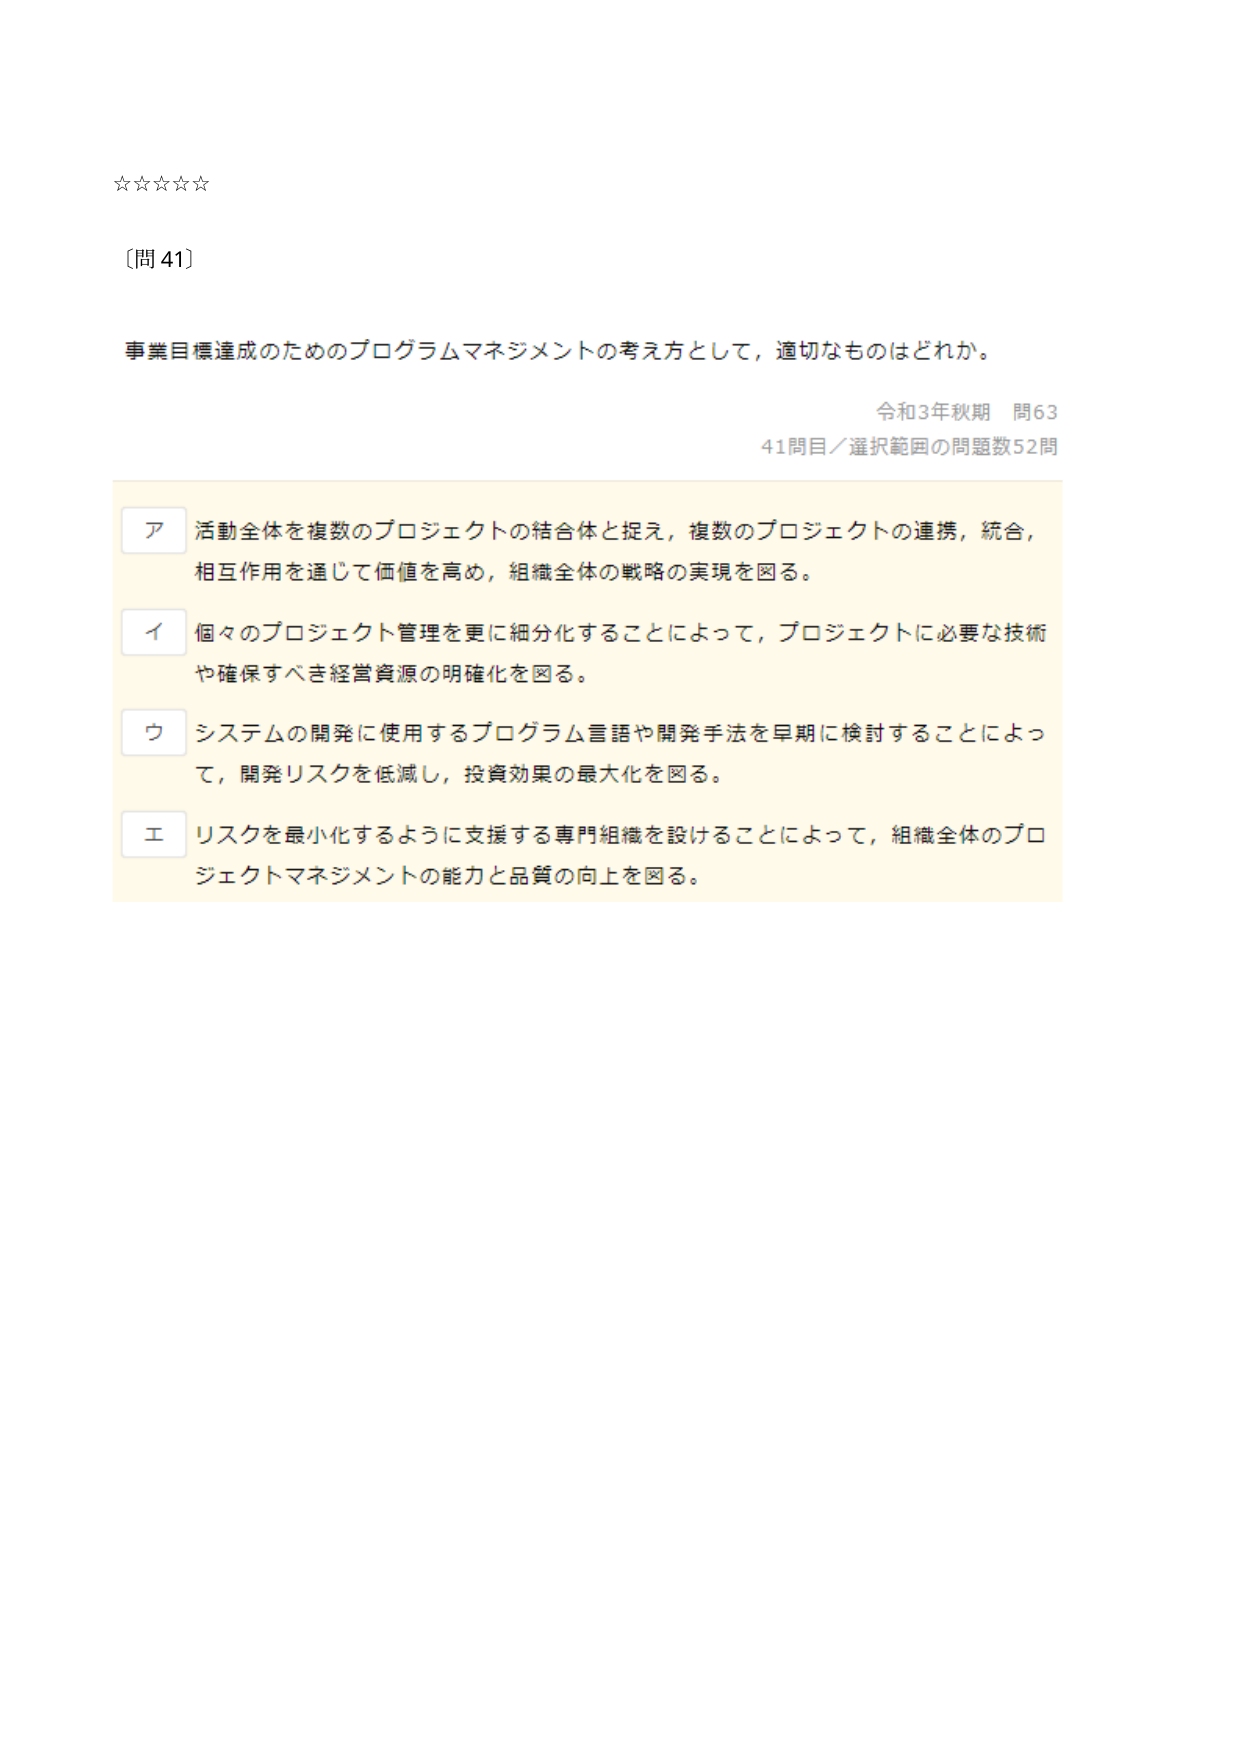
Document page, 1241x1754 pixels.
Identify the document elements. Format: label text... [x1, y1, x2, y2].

text 〔問41〕 [112, 239, 1128, 277]
picture [112, 327, 1063, 902]
text ☆☆☆☆☆ [112, 164, 1128, 202]
